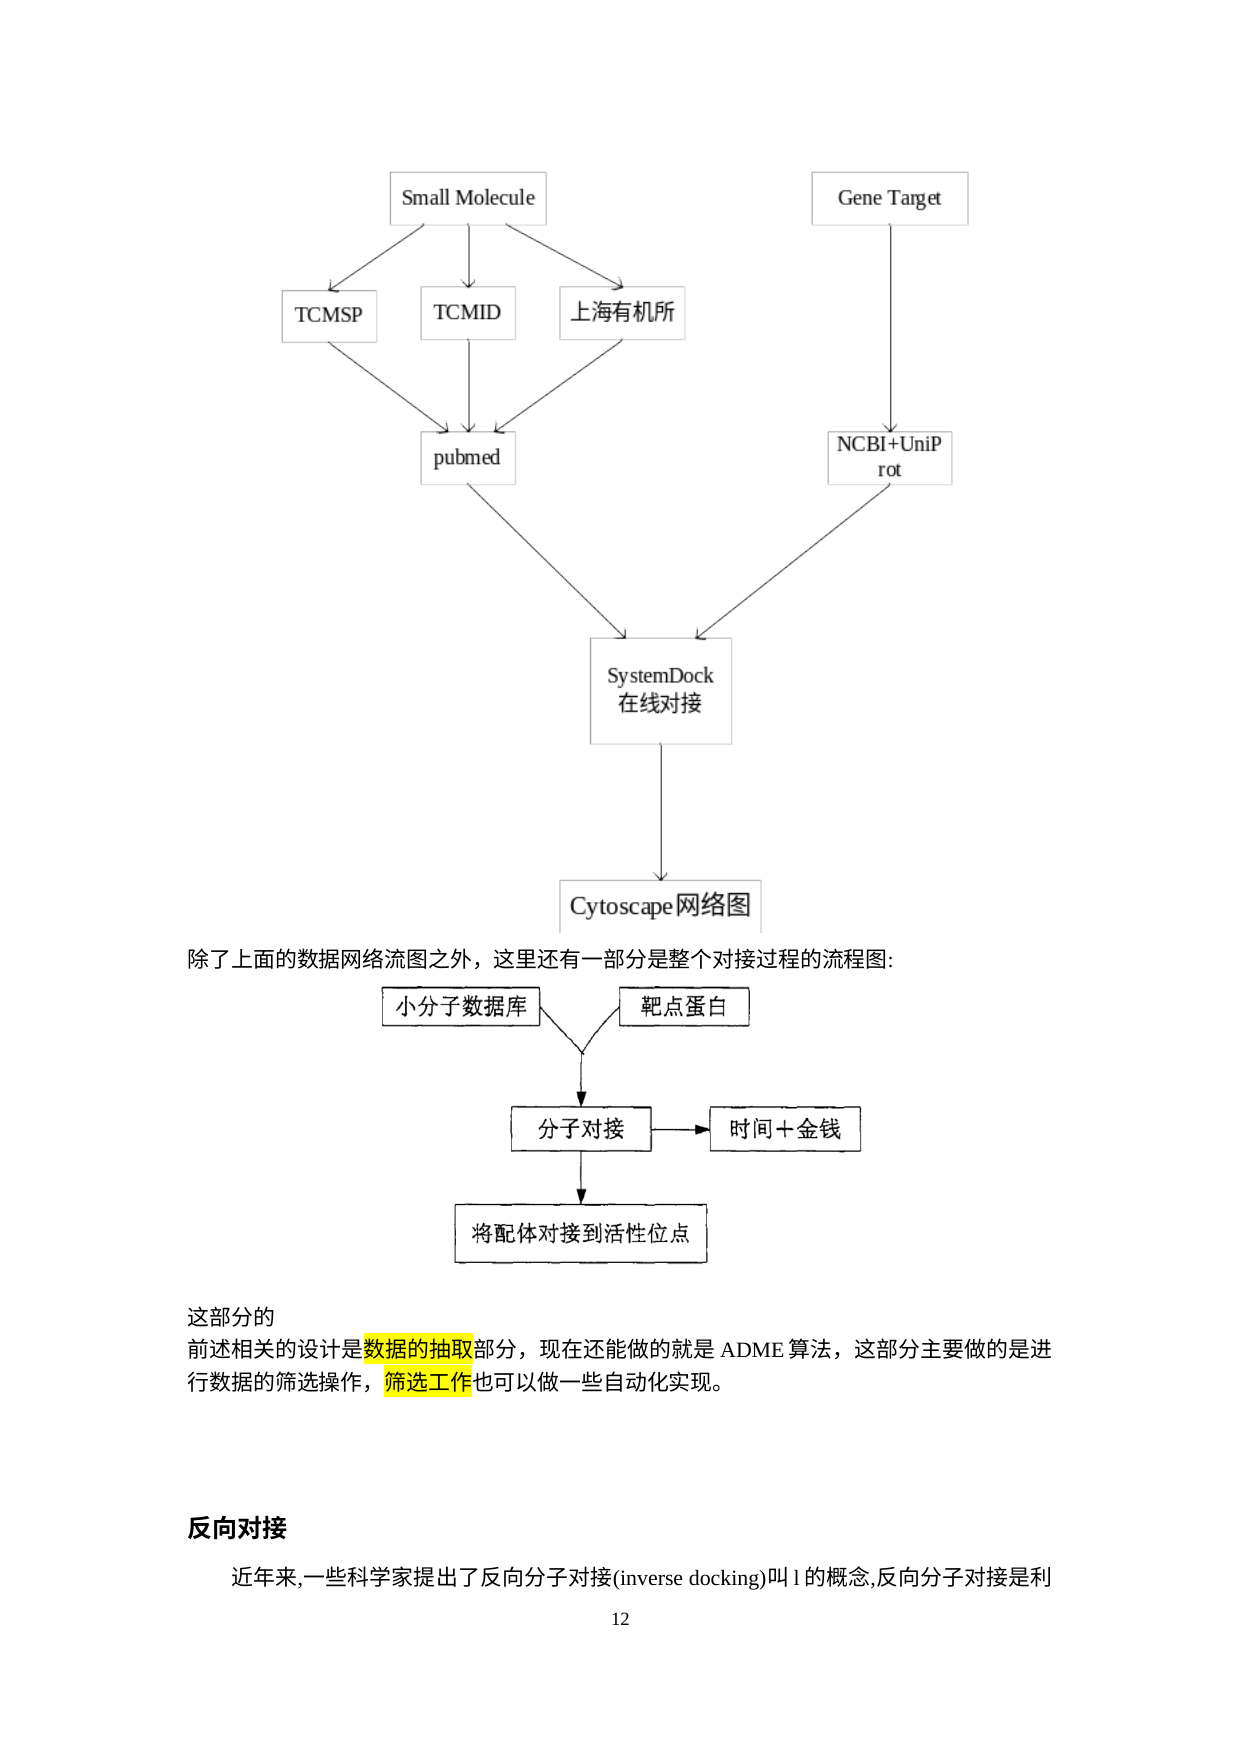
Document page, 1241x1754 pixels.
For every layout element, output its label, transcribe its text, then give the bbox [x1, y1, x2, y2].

subtitle 反向对接 [187, 1494, 1053, 1559]
text 除了上面的数据网络流图之外，这里还有一部分是整个对接过程的流程图: [187, 942, 1053, 974]
picture [365, 974, 875, 1270]
text 前述相关的设计是数据的抽取部分，现在还能做的就是ADME算法，这部分主要做的是进行数据的筛选操作，筛选工作也可以做一些自动化实现。 [187, 1332, 1053, 1397]
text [187, 1559, 1053, 1592]
text 这部分的 [187, 1299, 1053, 1332]
